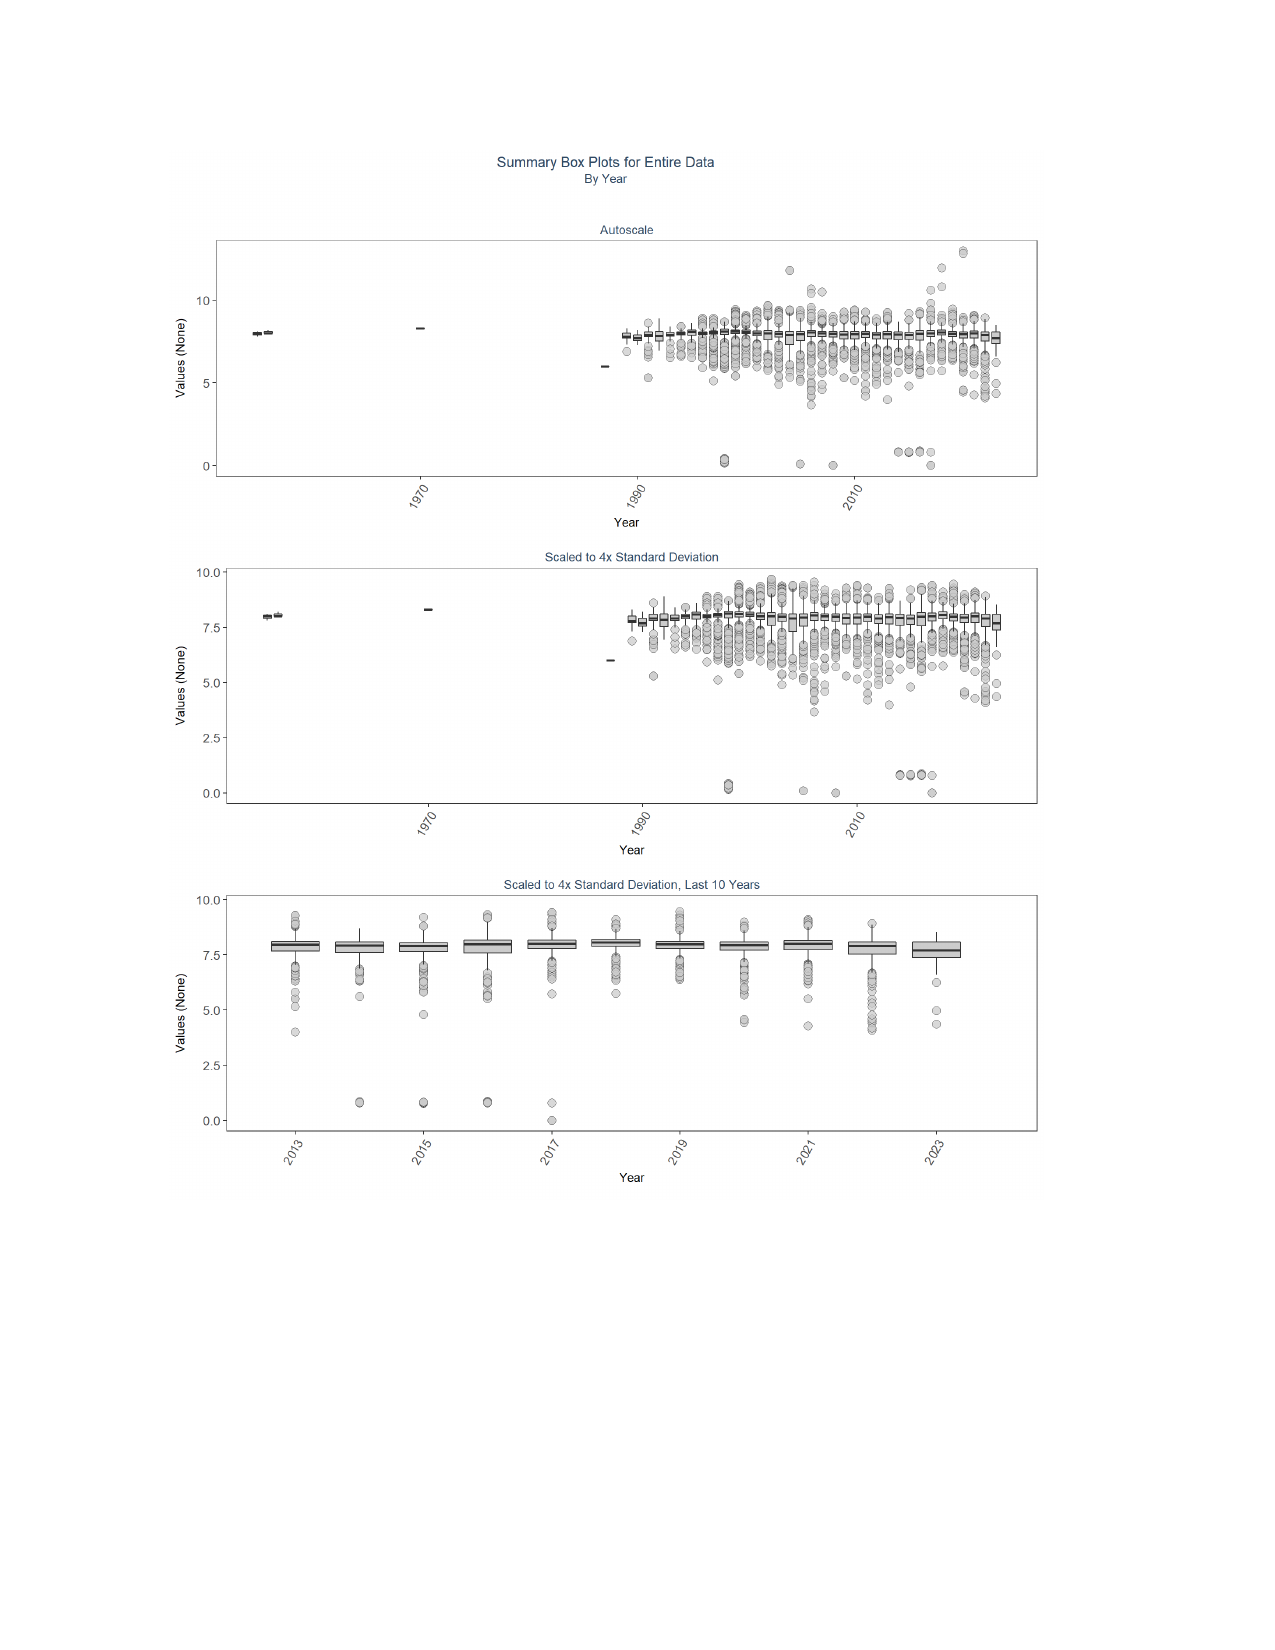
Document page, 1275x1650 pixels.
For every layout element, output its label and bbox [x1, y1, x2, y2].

picture [168, 150, 1044, 1200]
